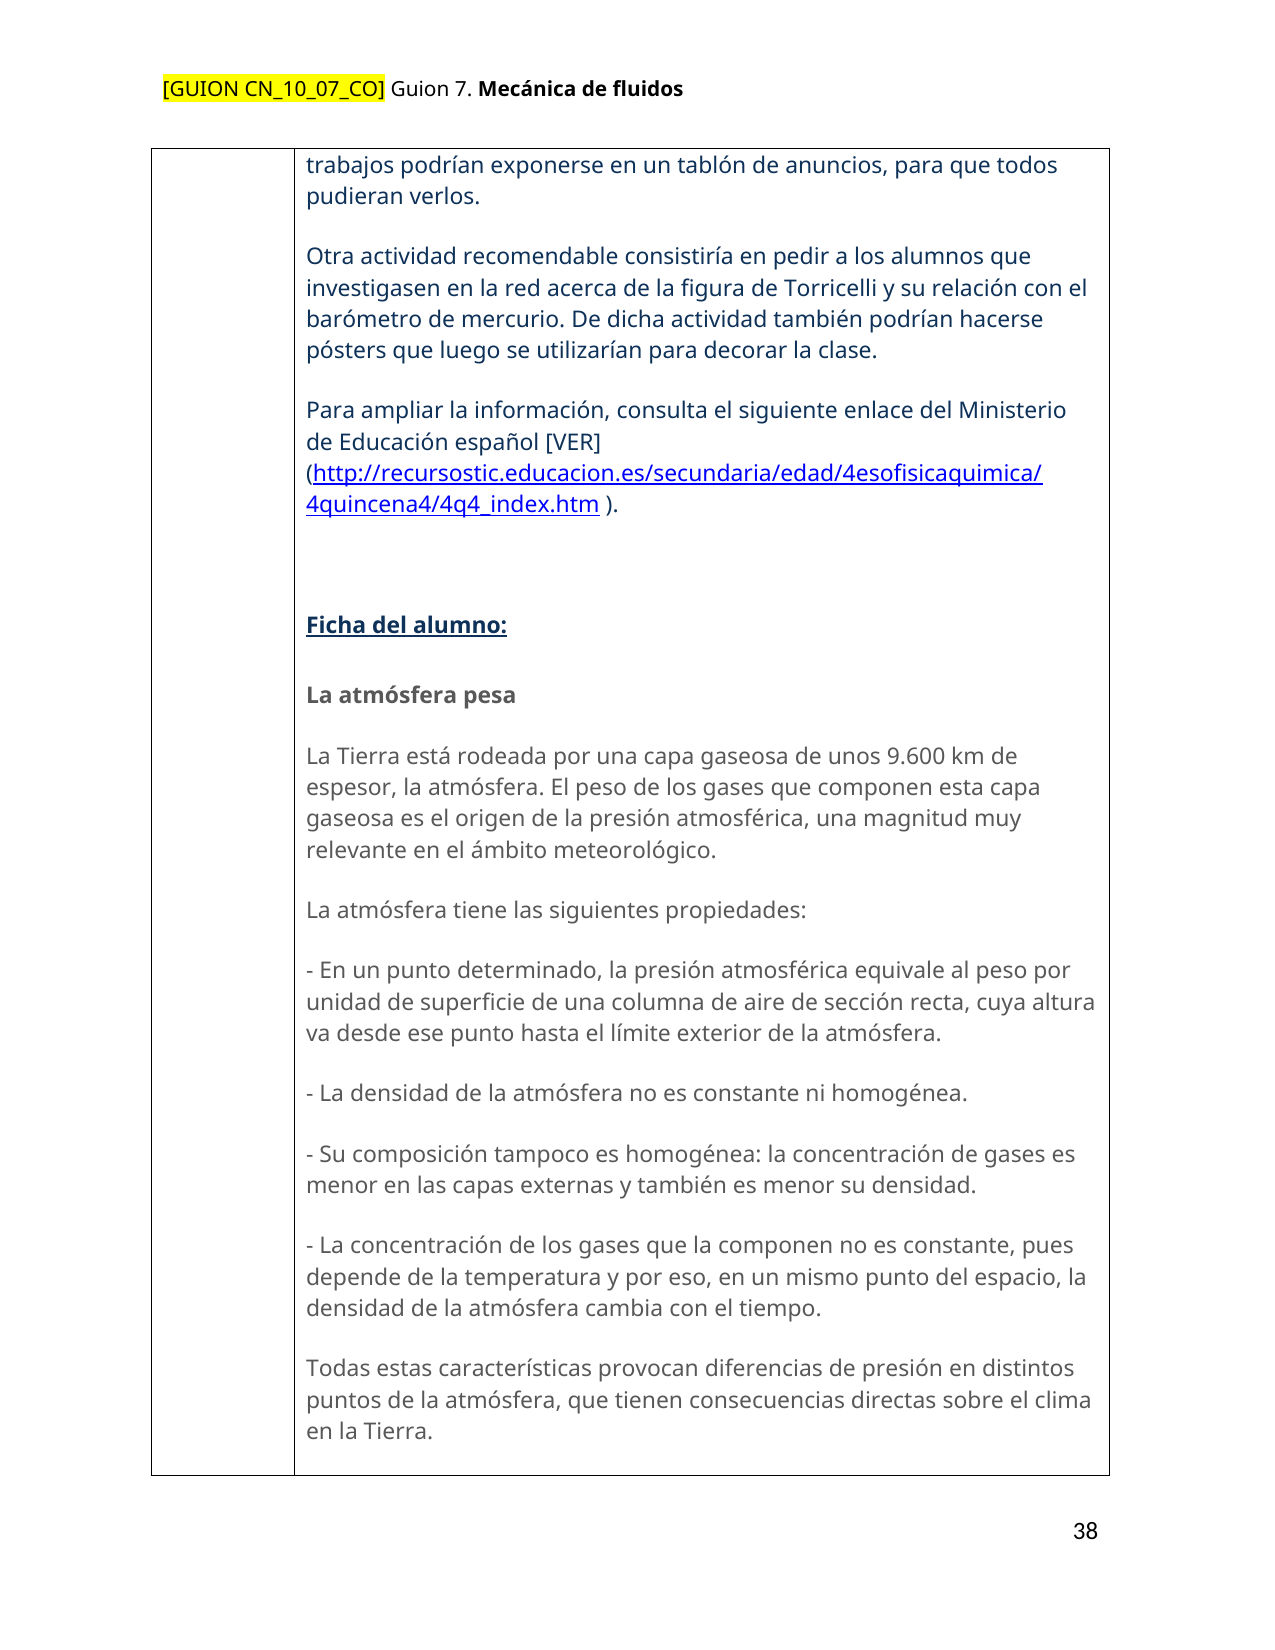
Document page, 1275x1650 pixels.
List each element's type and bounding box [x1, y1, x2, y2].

table_cell [295, 149, 1109, 1475]
table_cell [152, 149, 294, 1475]
